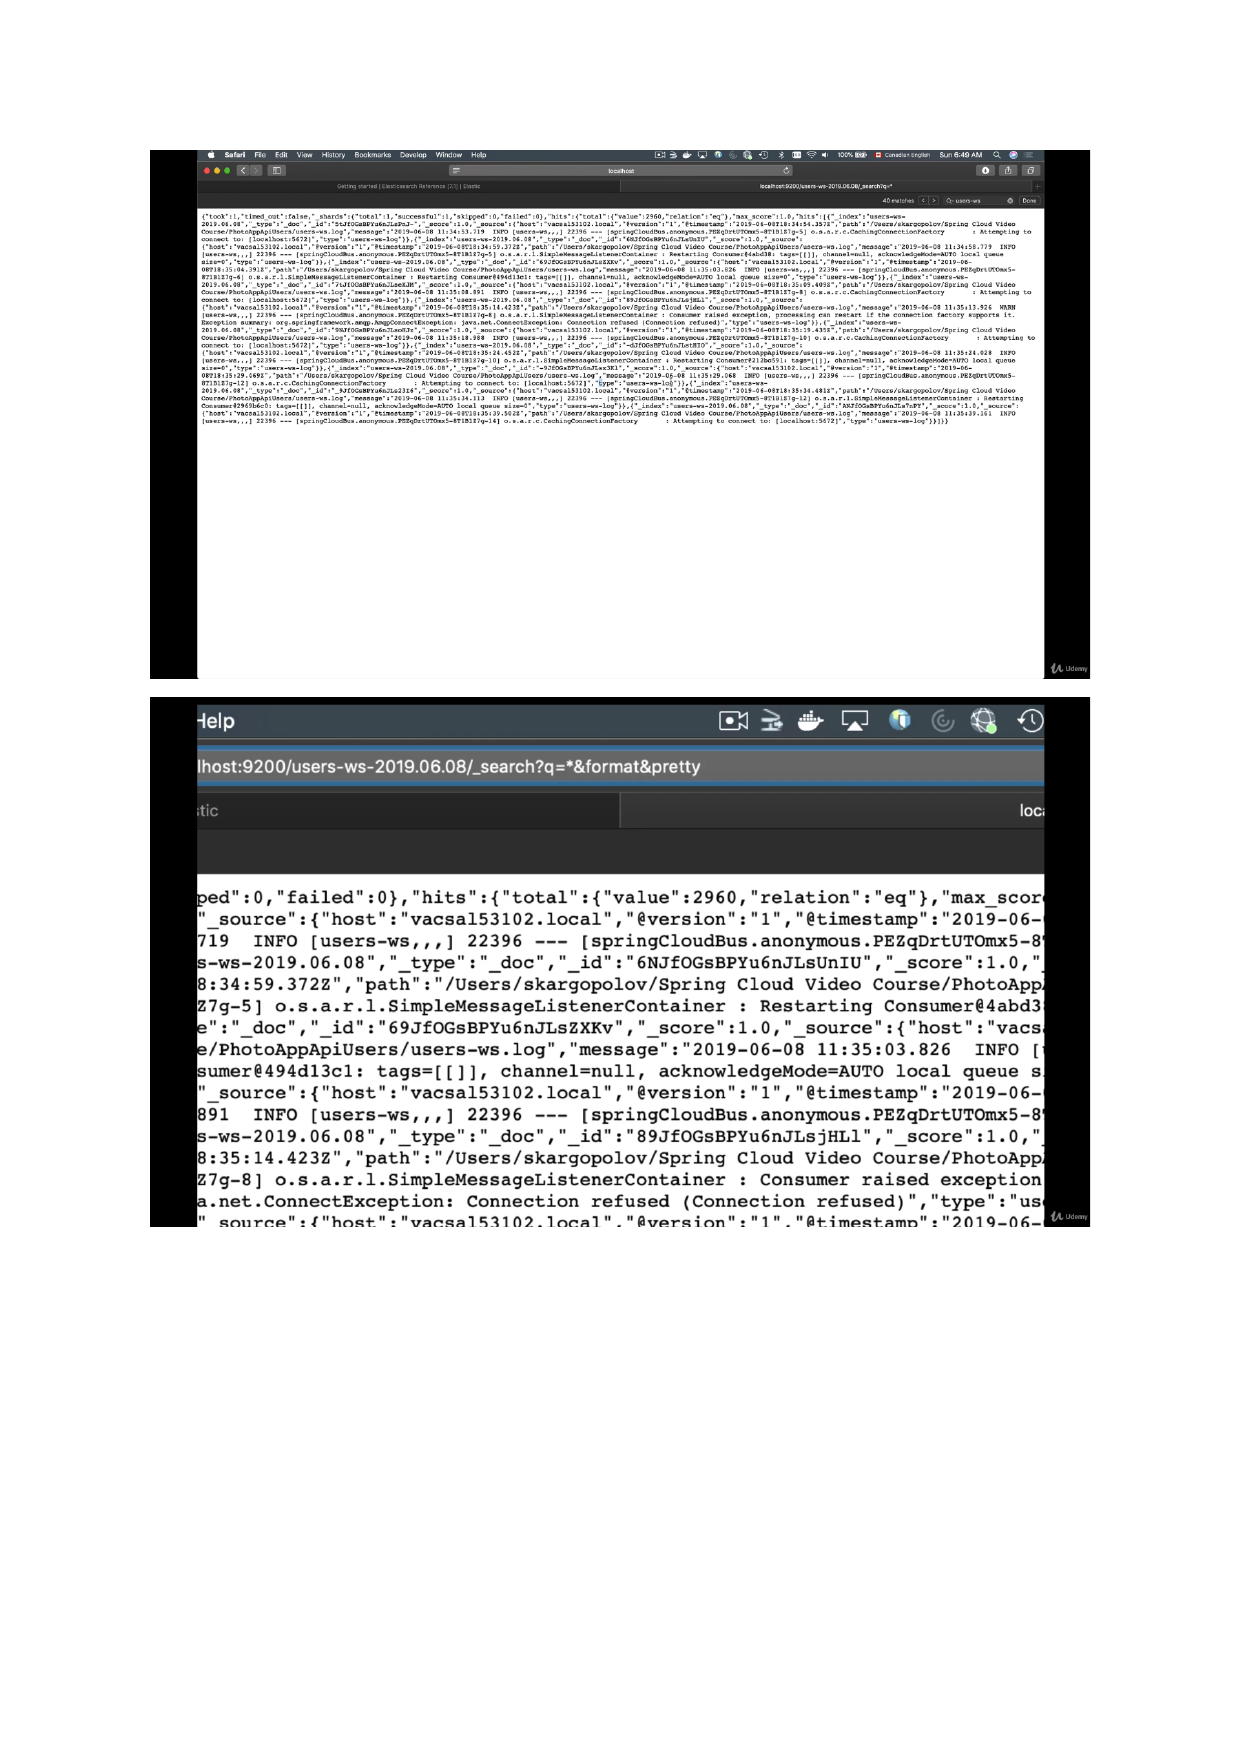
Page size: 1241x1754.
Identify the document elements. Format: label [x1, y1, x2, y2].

picture [150, 697, 1091, 1227]
picture [150, 150, 1091, 679]
